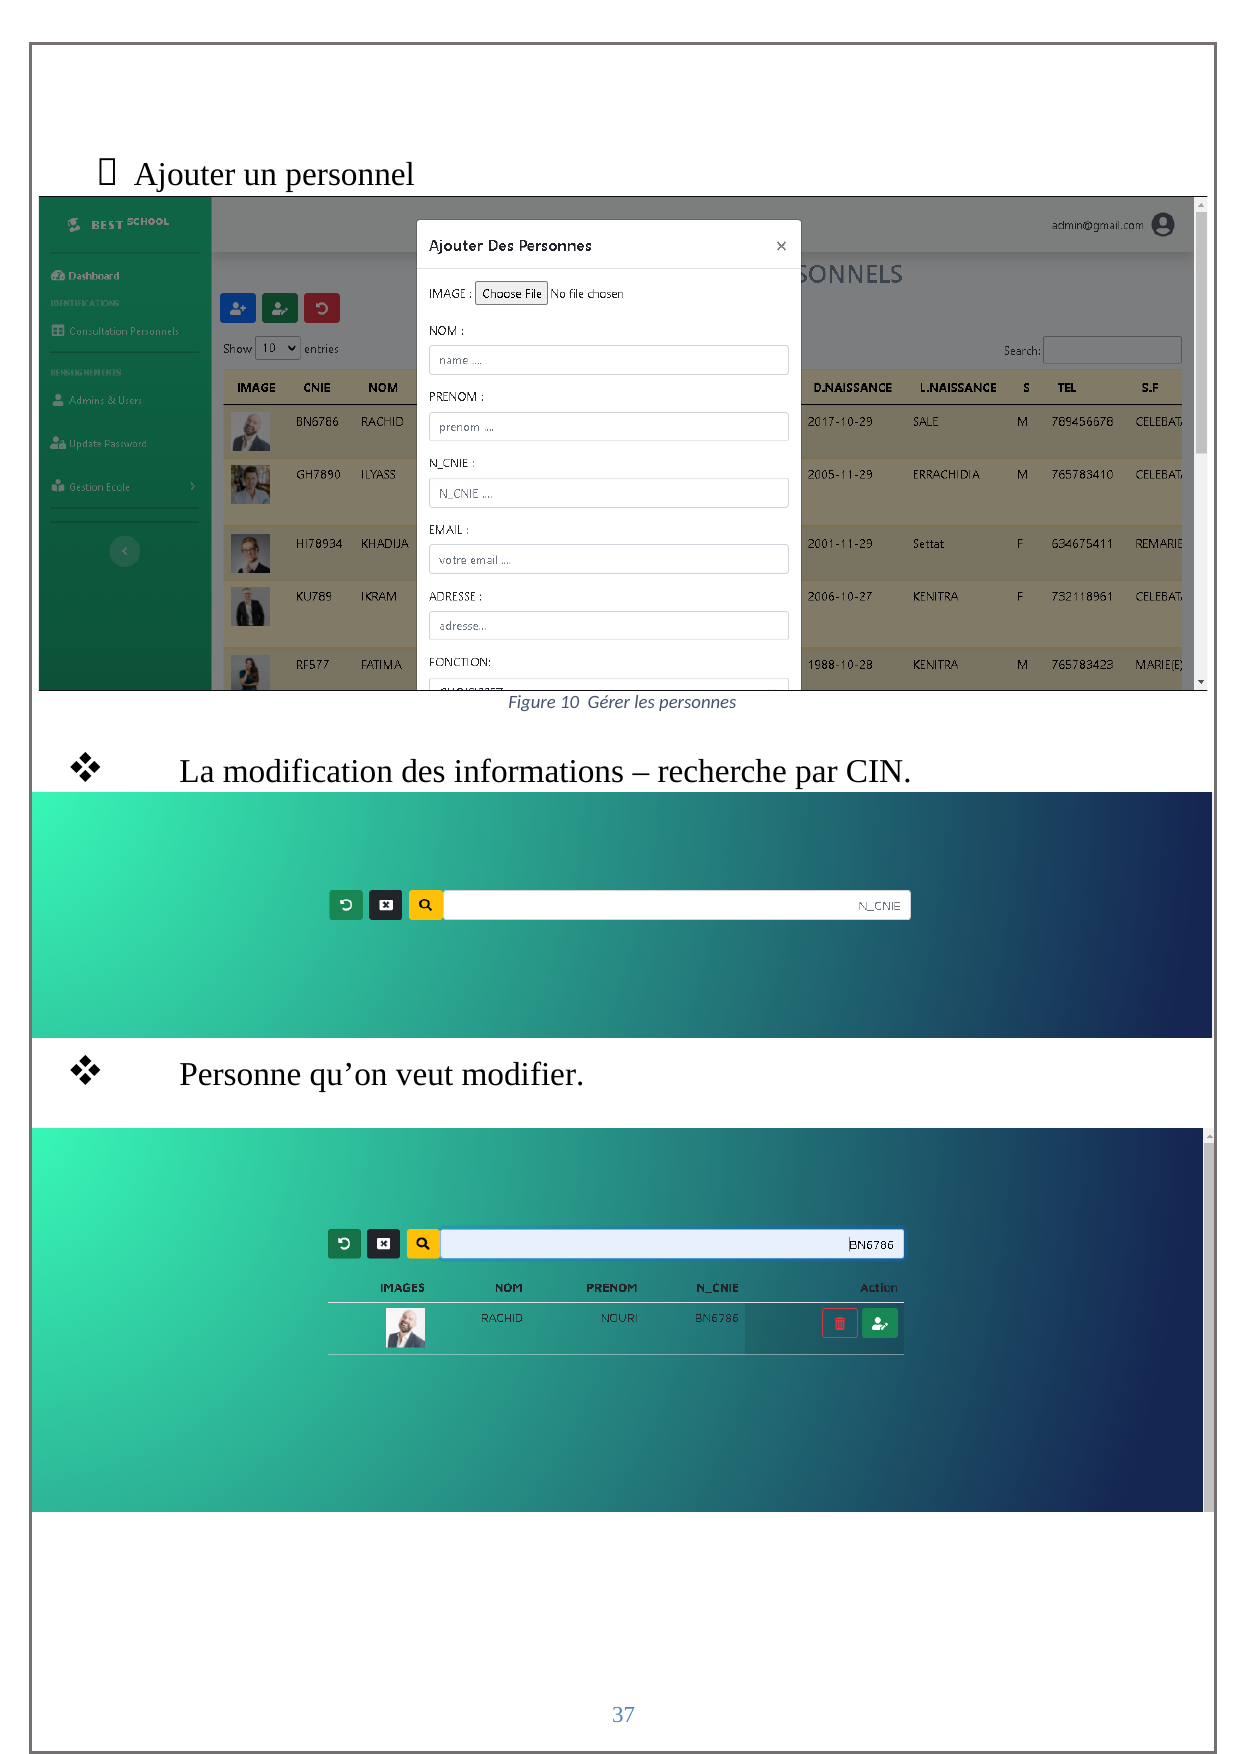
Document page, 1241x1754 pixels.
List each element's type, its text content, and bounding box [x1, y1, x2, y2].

picture [32, 792, 1214, 1038]
text Figure 10 Gérer les personnes [153, 691, 1092, 713]
picture [32, 1128, 1214, 1512]
subtitle Ajouter un personnel [96, 145, 1214, 196]
picture [38, 196, 1208, 691]
list Personne qu’on veut modifier. [67, 1054, 1214, 1095]
list La modification des informations – recherche par CIN. [67, 752, 1214, 792]
